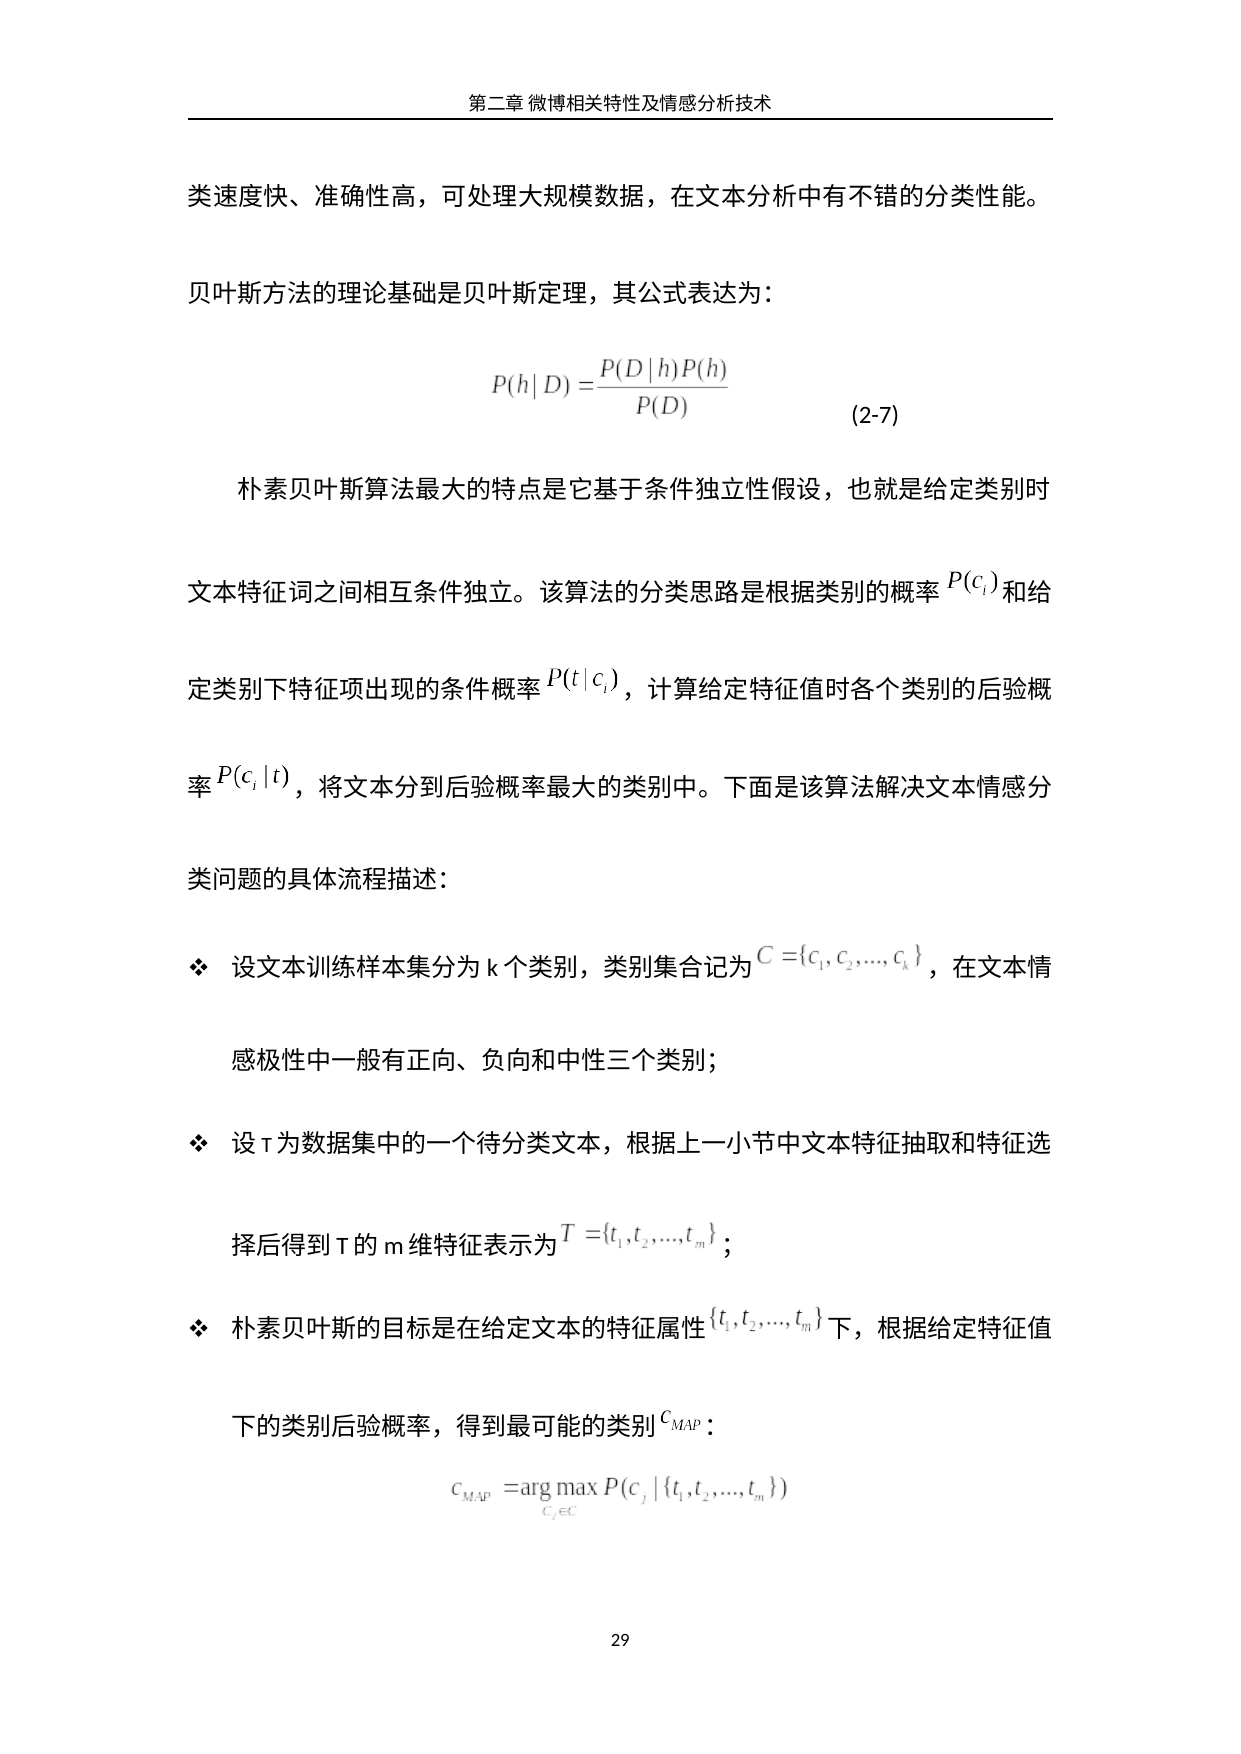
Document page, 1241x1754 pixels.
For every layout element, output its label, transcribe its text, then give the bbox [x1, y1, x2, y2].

text (2-7) [187, 343, 1053, 440]
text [187, 162, 1053, 324]
list 设文本训练样本集分为k个类别，类别集合记为，在文本情感极性中一般有正向、负向和中性三个类别； [187, 928, 1053, 1091]
list 设T为数据集中的一个待分类文本，根据上一小节中文本特征抽取和特征选择后得到T的m维特征表示为； [187, 1109, 1053, 1272]
text 朴素贝叶斯算法最大的特点是它基于条件独立性假设，也就是给定类别时文本特征词之间相互条件独立。该算法的分类思路是根据类别的概率和给定类别下特征项出现的条件概率，计算给定特征值时各个类别的后验概率，将文本分到后验概率最大的类别中。下面是该算法解决文本情感分类问题的具体流程描述： [187, 455, 1053, 910]
list 朴素贝叶斯的目标是在给定文本的特征属性下，根据给定特征值下的类别后验概率，得到最可能的类别： [187, 1290, 1053, 1452]
